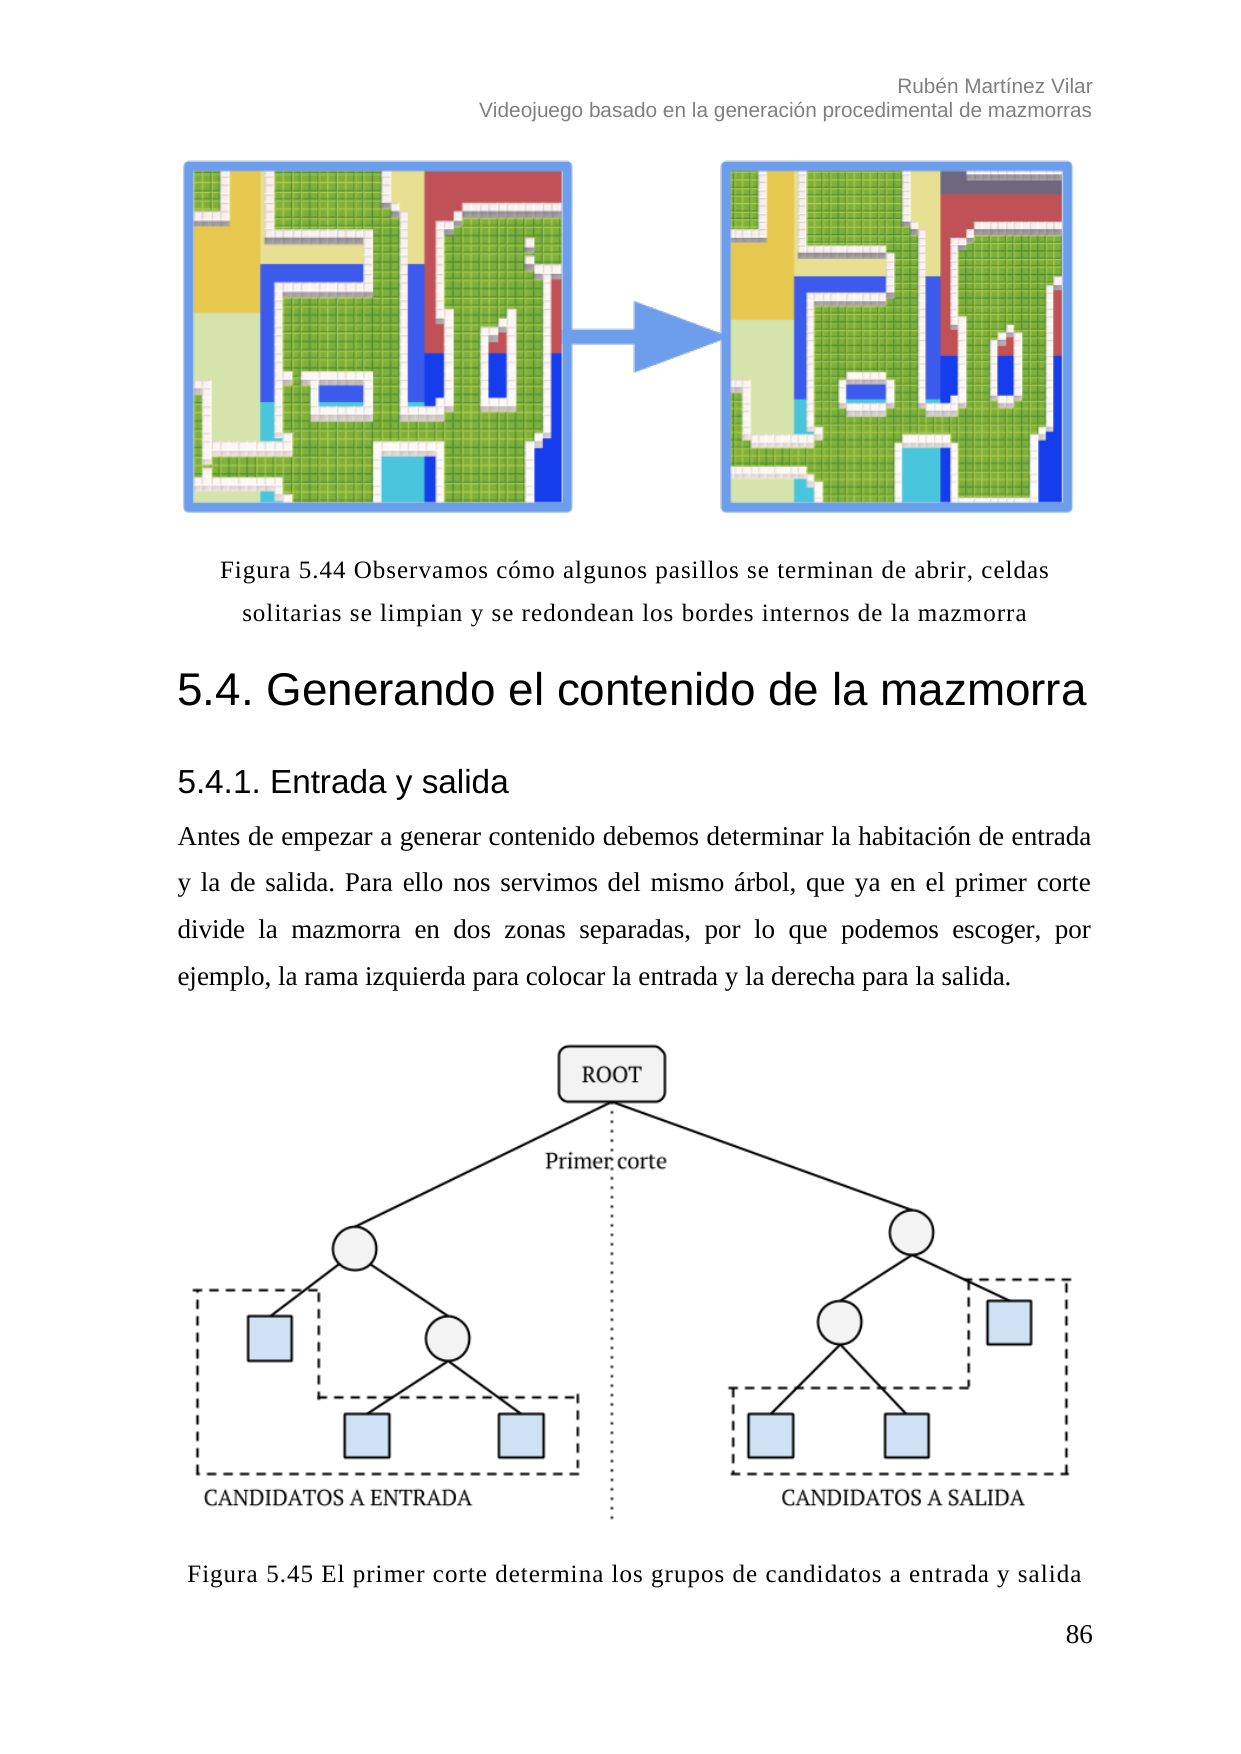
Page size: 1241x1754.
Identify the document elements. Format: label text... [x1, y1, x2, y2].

subtitle Generando el contenido de la mazmorra [177, 662, 1092, 715]
text Antes de empezar a generar contenido debemos determinar la habitación de entrada y la de salida. Para ello nos servimos del mismo árbol, que ya en el primer corte divide la mazmorra en dos zonas separadas, por lo que podemos escoger, por ejemplo, la rama izquierda para colocar la entrada y la derecha para la salida. [177, 820, 1092, 991]
picture [177, 1027, 1093, 1523]
subtitle Entrada y salida [177, 762, 1092, 801]
picture [177, 147, 1093, 528]
